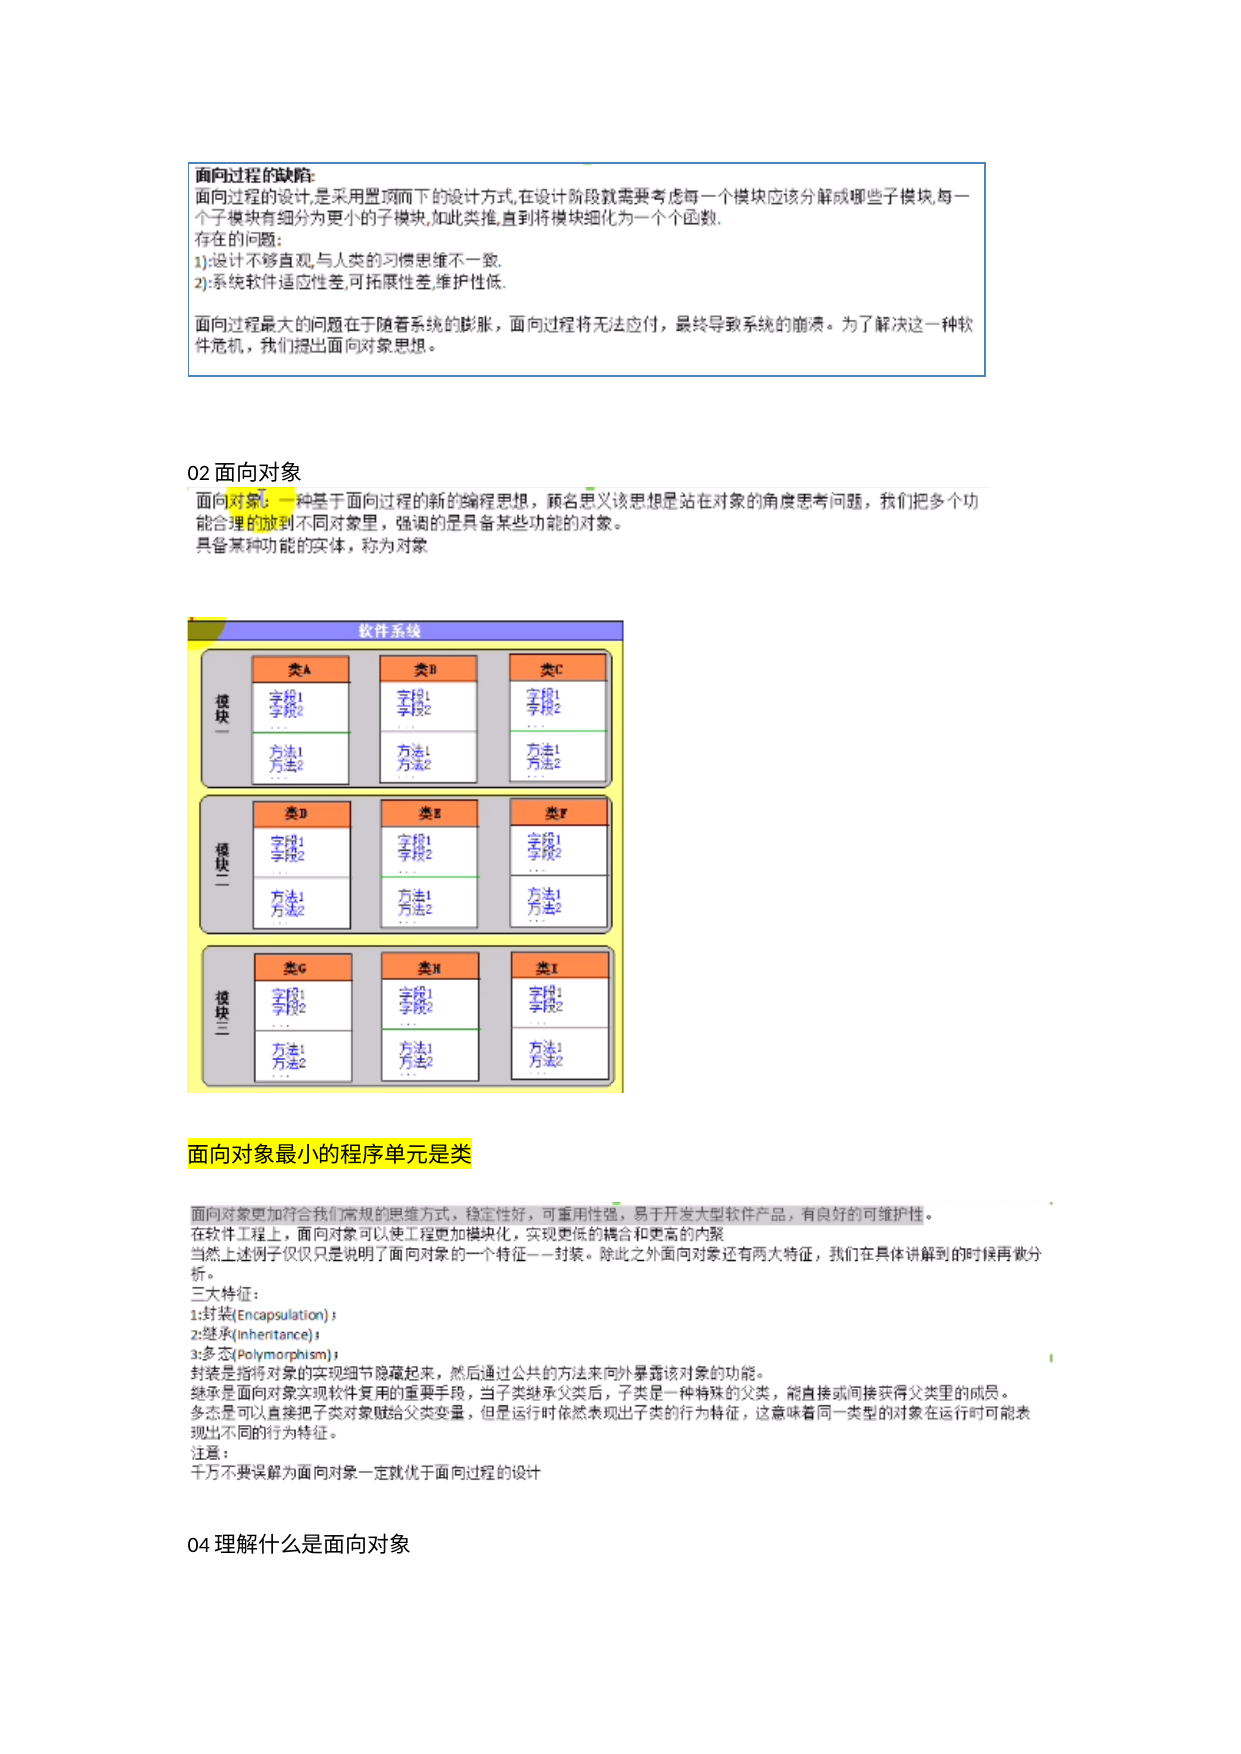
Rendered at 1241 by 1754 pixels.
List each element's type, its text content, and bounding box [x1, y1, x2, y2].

picture [187, 1202, 1053, 1506]
text 02面向对象 [187, 454, 1053, 487]
text 04理解什么是面向对象 [187, 1527, 1053, 1559]
picture [189, 164, 984, 375]
picture [187, 487, 992, 560]
picture [187, 617, 627, 1093]
text 面向对象最小的程序单元是类 [187, 1137, 1053, 1169]
